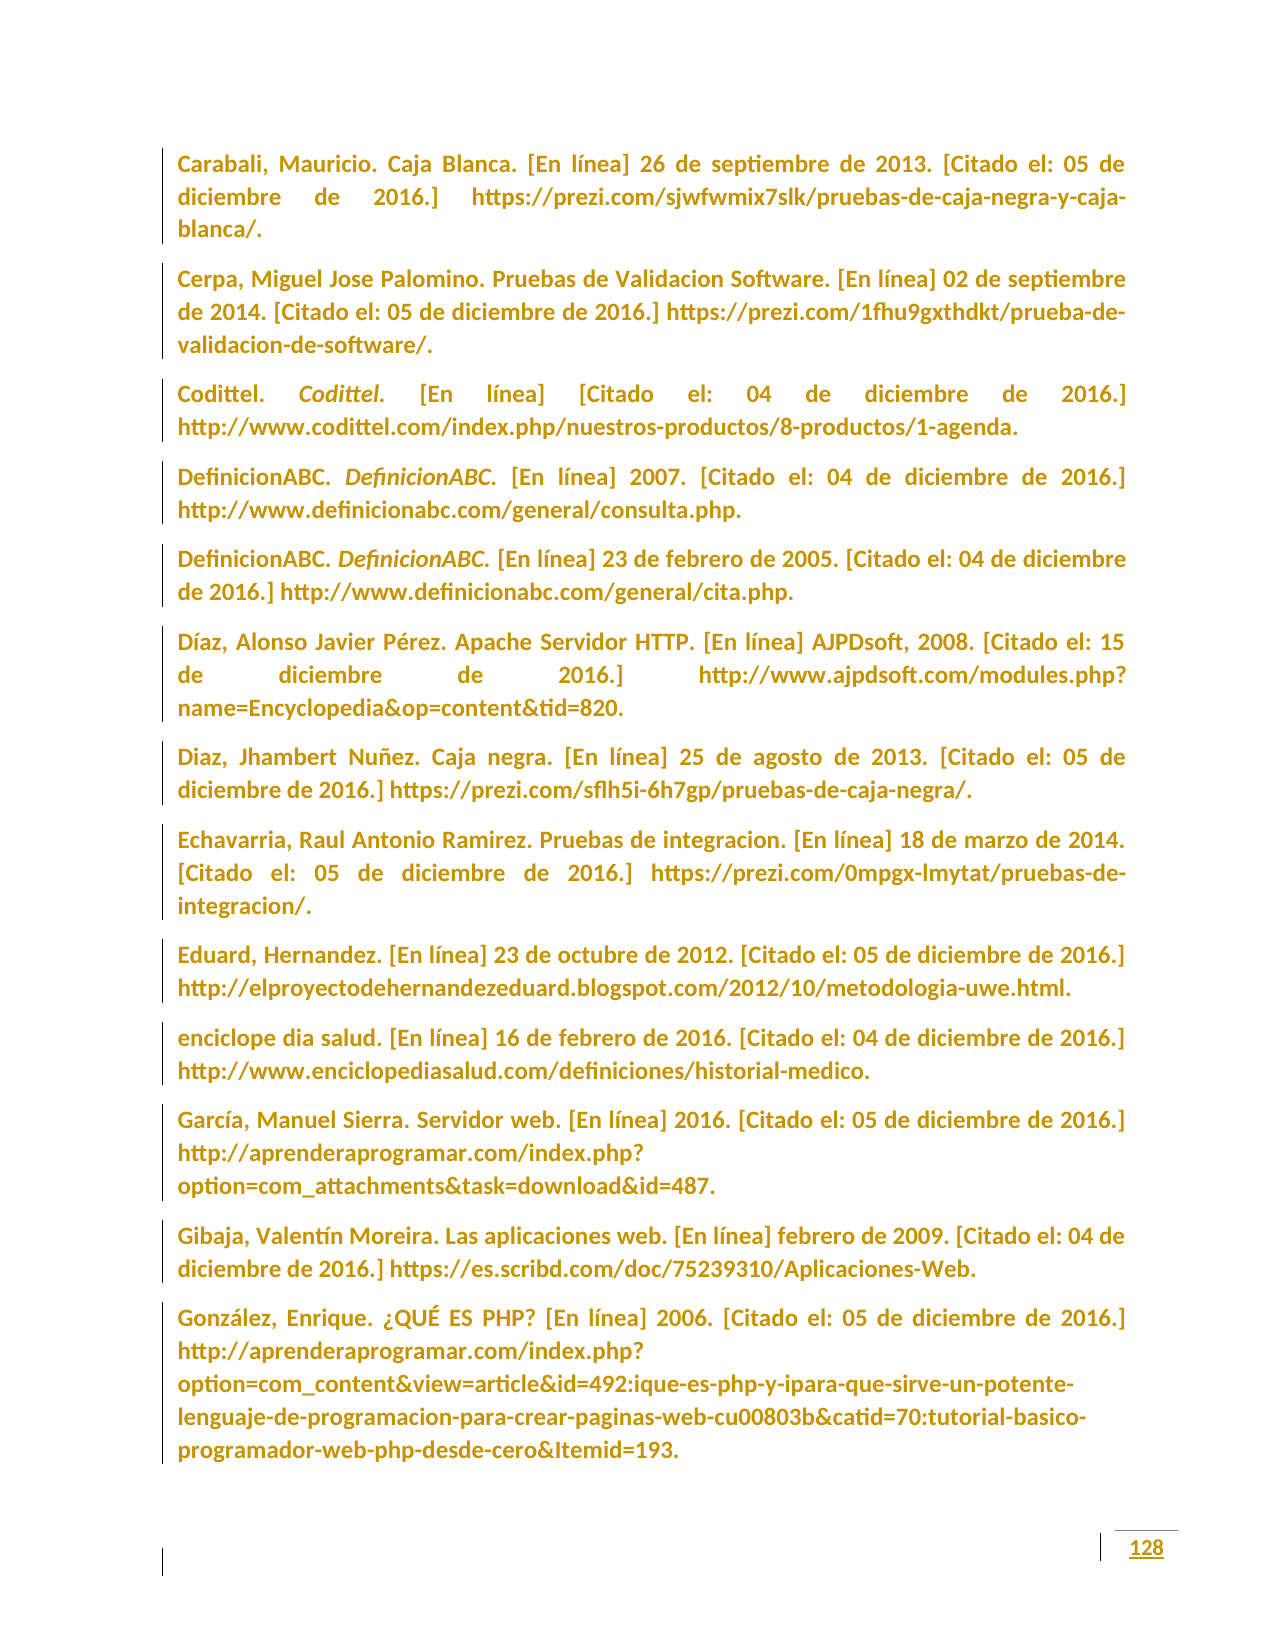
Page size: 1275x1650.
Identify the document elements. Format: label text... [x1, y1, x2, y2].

text González, Enrique. ¿QUÉ ES PHP? [En línea] 2006. [Citado el: 05 de diciembre de 2016.] http://aprenderaprogramar.com/index.php?option=com_content&view=article&id=492:ique-es-php-y-ipara-que-sirve-un-potente-lenguaje-de-programacion-para-crear-paginas-web-cu00803b&catid=70:tutorial-basico-programador-web-php-desde-cero&Itemid=193. [177, 1302, 1127, 1464]
text García, Manuel Sierra. Servidor web. [En línea] 2016. [Citado el: 05 de diciembre de 2016.] http://aprenderaprogramar.com/index.php?option=com_attachments&task=download&id=487. [177, 1104, 1127, 1201]
text Eduard, Hernandez. [En línea] 23 de octubre de 2012. [Citado el: 05 de diciembre de 2016.] http://elproyectodehernandezeduard.blogspot.com/2012/10/metodologia-uwe.html. [177, 939, 1127, 1003]
text Diaz, Jhambert Nuñez. Caja negra. [En línea] 25 de agosto de 2013. [Citado el: 05 de diciembre de 2016.] https://prezi.com/sflh5i-6h7gp/pruebas-de-caja-negra/. [177, 741, 1127, 805]
text DefinicionABC. DefinicionABC. [En línea] 2007. [Citado el: 04 de diciembre de 2016.] http://www.definicionabc.com/general/consulta.php. [177, 461, 1127, 524]
text enciclope dia salud. [En línea] 16 de febrero de 2016. [Citado el: 04 de diciembre de 2016.] http://www.enciclopediasalud.com/definiciones/historial-medico. [177, 1022, 1127, 1085]
text Cerpa, Miguel Jose Palomino. Pruebas de Validacion Software. [En línea] 02 de septiembre de 2014. [Citado el: 05 de diciembre de 2016.] https://prezi.com/1fhu9gxthdkt/prueba-de-validacion-de-software/. [177, 263, 1127, 359]
text DefinicionABC. DefinicionABC. [En línea] 23 de febrero de 2005. [Citado el: 04 de diciembre de 2016.] http://www.definicionabc.com/general/cita.php. [177, 543, 1127, 607]
text Díaz, Alonso Javier Pérez. Apache Servidor HTTP. [En línea] AJPDsoft, 2008. [Citado el: 15 de diciembre de 2016.] http://www.ajpdsoft.com/modules.php?name=Encyclopedia&op=content&tid=820. [177, 626, 1127, 722]
text Echavarria, Raul Antonio Ramirez. Pruebas de integracion. [En línea] 18 de marzo de 2014. [Citado el: 05 de diciembre de 2016.] https://prezi.com/0mpgx-lmytat/pruebas-de-integracion/. [177, 824, 1127, 920]
text Codittel. Codittel. [En línea] [Citado el: 04 de diciembre de 2016.] http://www.codittel.com/index.php/nuestros-productos/8-productos/1-agenda. [177, 378, 1127, 442]
text Carabali, Mauricio. Caja Blanca. [En línea] 26 de septiembre de 2013. [Citado el: 05 de diciembre de 2016.] https://prezi.com/sjwfwmix7slk/pruebas-de-caja-negra-y-caja-blanca/. [177, 148, 1127, 244]
text Gibaja, Valentín Moreira. Las aplicaciones web. [En línea] febrero de 2009. [Citado el: 04 de diciembre de 2016.] https://es.scribd.com/doc/75239310/Aplicaciones-Web. [177, 1220, 1127, 1283]
